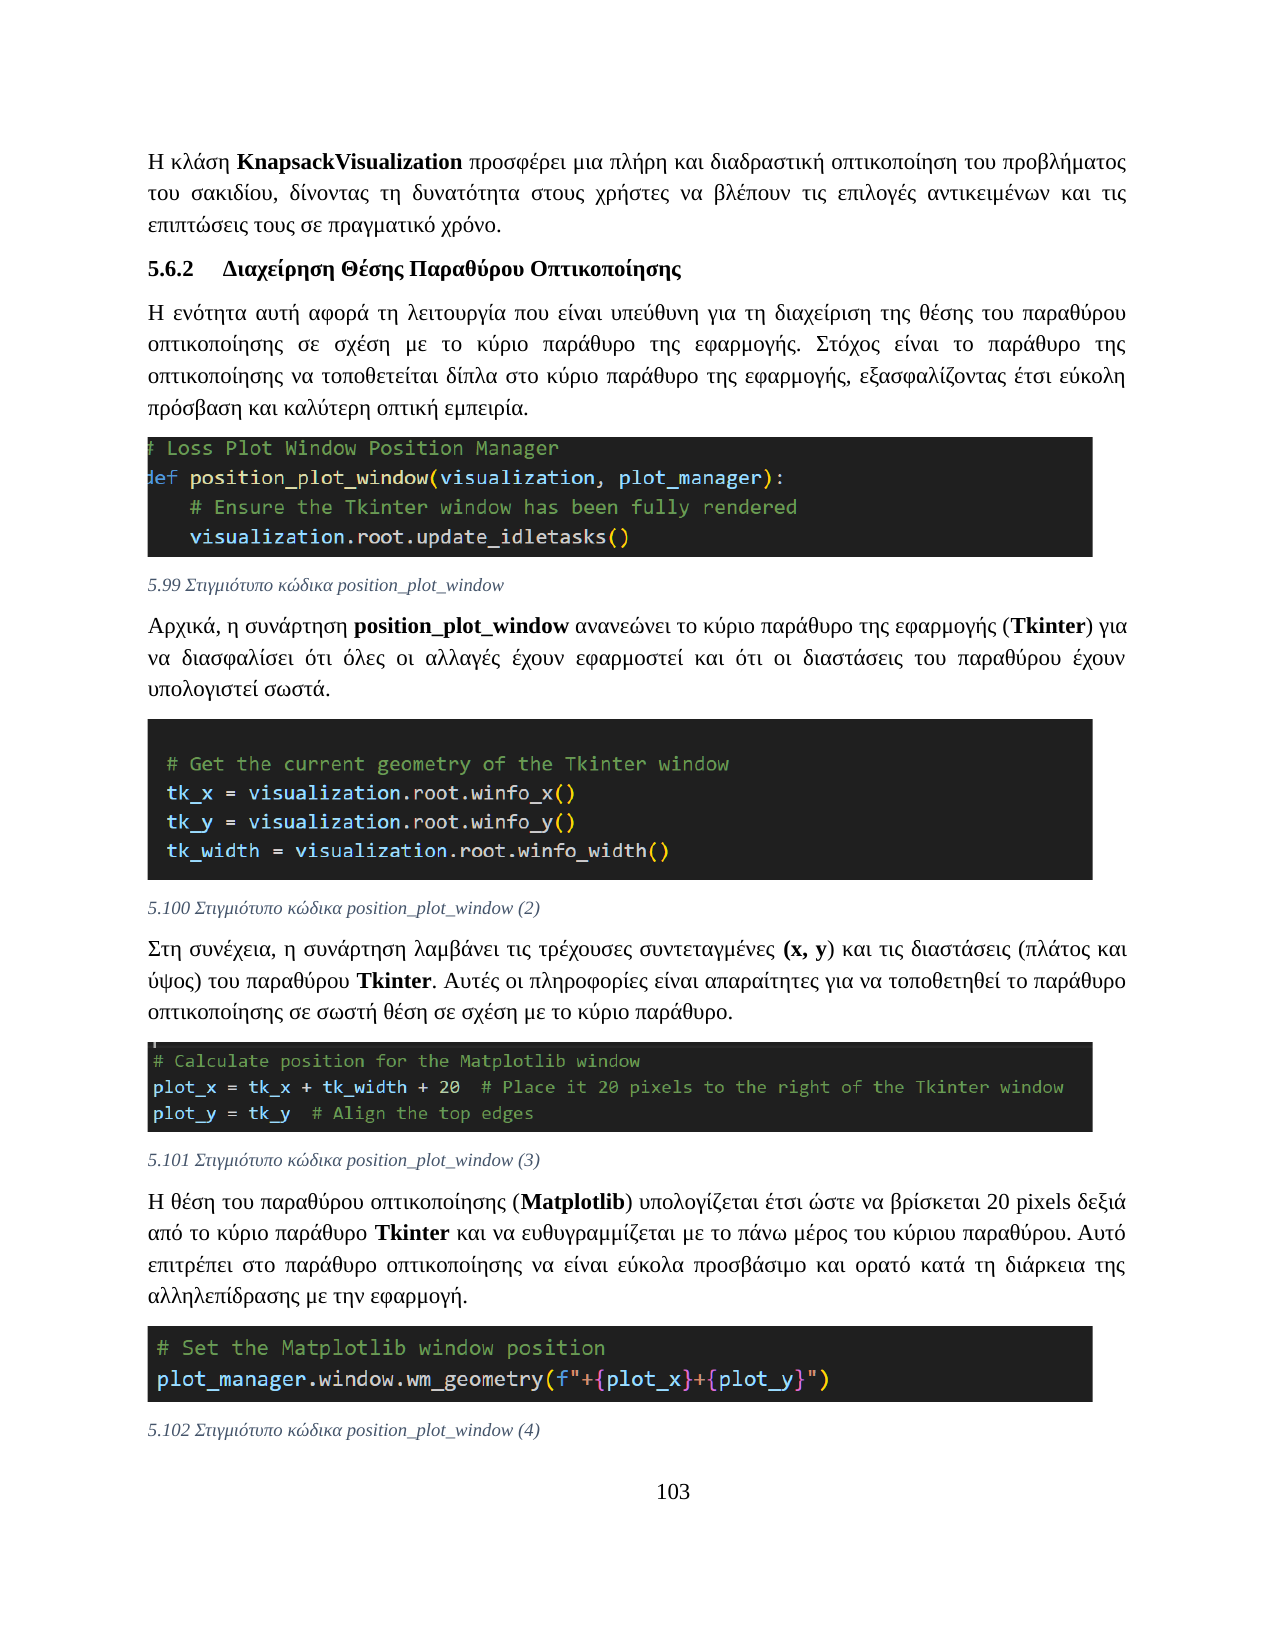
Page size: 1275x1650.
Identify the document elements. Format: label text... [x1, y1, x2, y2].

text Η ενότητα αυτή αφορά τη λειτουργία που είναι υπεύθυνη για τη διαχείριση της θέσης του παραθύρου οπτικοποίησης σε σχέση με το κύριο παράθυρο της εφαρμογής. Στόχος είναι το παράθυρο της οπτικοποίησης να τοποθετείται δίπλα στο κύριο παράθυρο της εφαρμογής, εξασφαλίζοντας έτσι εύκολη πρόσβαση και καλύτερη οπτική εμπειρία. [148, 299, 1127, 420]
picture [147, 1042, 1093, 1132]
text Η κλάση KnapsackVisualization προσφέρει μια πλήρη και διαδραστική οπτικοποίηση του προβλήματος του σακιδίου, δίνοντας τη δυνατότητα στους χρήστες να βλέπουν τις επιλογές αντικειμένων και τις επιπτώσεις τους σε πραγματικό χρόνο. [148, 148, 1127, 237]
picture [147, 1326, 1093, 1402]
text Αρχικά, η συνάρτηση position_plot_window ανανεώνει το κύριο παράθυρο της εφαρμογής (Tkinter) για να διασφαλίσει ότι όλες οι αλλαγές έχουν εφαρμοστεί και ότι οι διαστάσεις του παραθύρου έχουν υπολογιστεί σωστά. [148, 612, 1127, 702]
picture [147, 719, 1093, 880]
text Στη συνέχεια, η συνάρτηση λαμβάνει τις τρέχουσες συντεταγμένες (x, y) και τις διαστάσεις (πλάτος και ύψος) του παραθύρου Tkinter. Αυτές οι πληροφορίες είναι απαραίτητες για να τοποθετηθεί το παράθυρο οπτικοποίησης σε σωστή θέση σε σχέση με το κύριο παράθυρο. [148, 935, 1127, 1025]
text Η θέση του παραθύρου οπτικοποίησης (Matplotlib) υπολογίζεται έτσι ώστε να βρίσκεται 20 pixels δεξιά από το κύριο παράθυρο Tkinter και να ευθυγραμμίζεται με το πάνω μέρος του κύριου παραθύρου. Αυτό επιτρέπει στο παράθυρο οπτικοποίησης να είναι εύκολα προσβάσιμο και ορατό κατά τη διάρκεια της αλληλεπίδρασης με την εφαρμογή. [148, 1188, 1127, 1309]
subtitle Διαχείρηση Θέσης Παραθύρου Οπτικοποίησης [148, 255, 1127, 281]
text 5.99 Στιγμιότυπο κώδικα position_plot_window [148, 574, 1127, 596]
text 5.102 Στιγμιότυπο κώδικα position_plot_window (4) [148, 1419, 1127, 1440]
text 5.101 Στιγμιότυπο κώδικα position_plot_window (3) [148, 1149, 1127, 1171]
text 5.100 Στιγμιότυπο κώδικα position_plot_window (2) [148, 897, 1127, 918]
picture [147, 437, 1093, 557]
